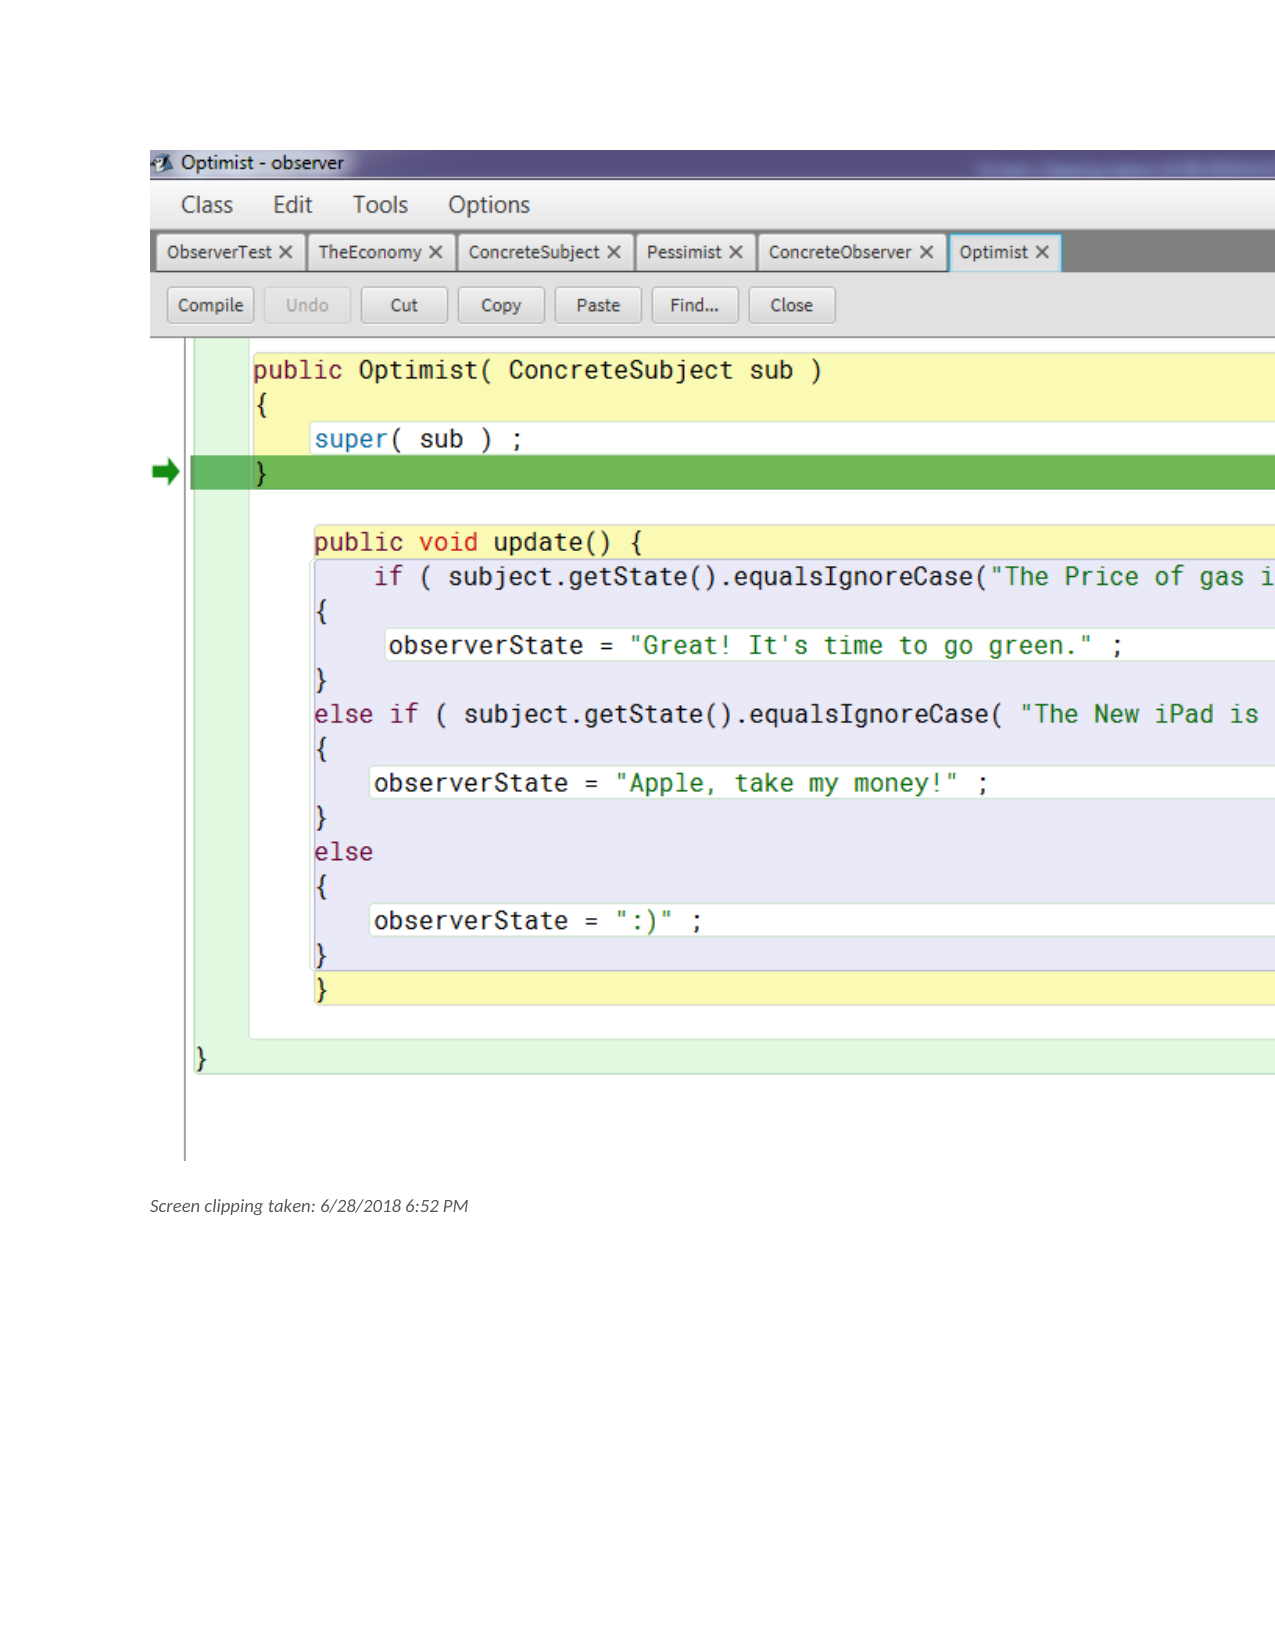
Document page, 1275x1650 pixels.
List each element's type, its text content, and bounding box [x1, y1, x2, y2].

text Screen clipping taken: 6/28/2018 6:52 PM [150, 1194, 1125, 1217]
picture [150, 150, 1275, 1161]
